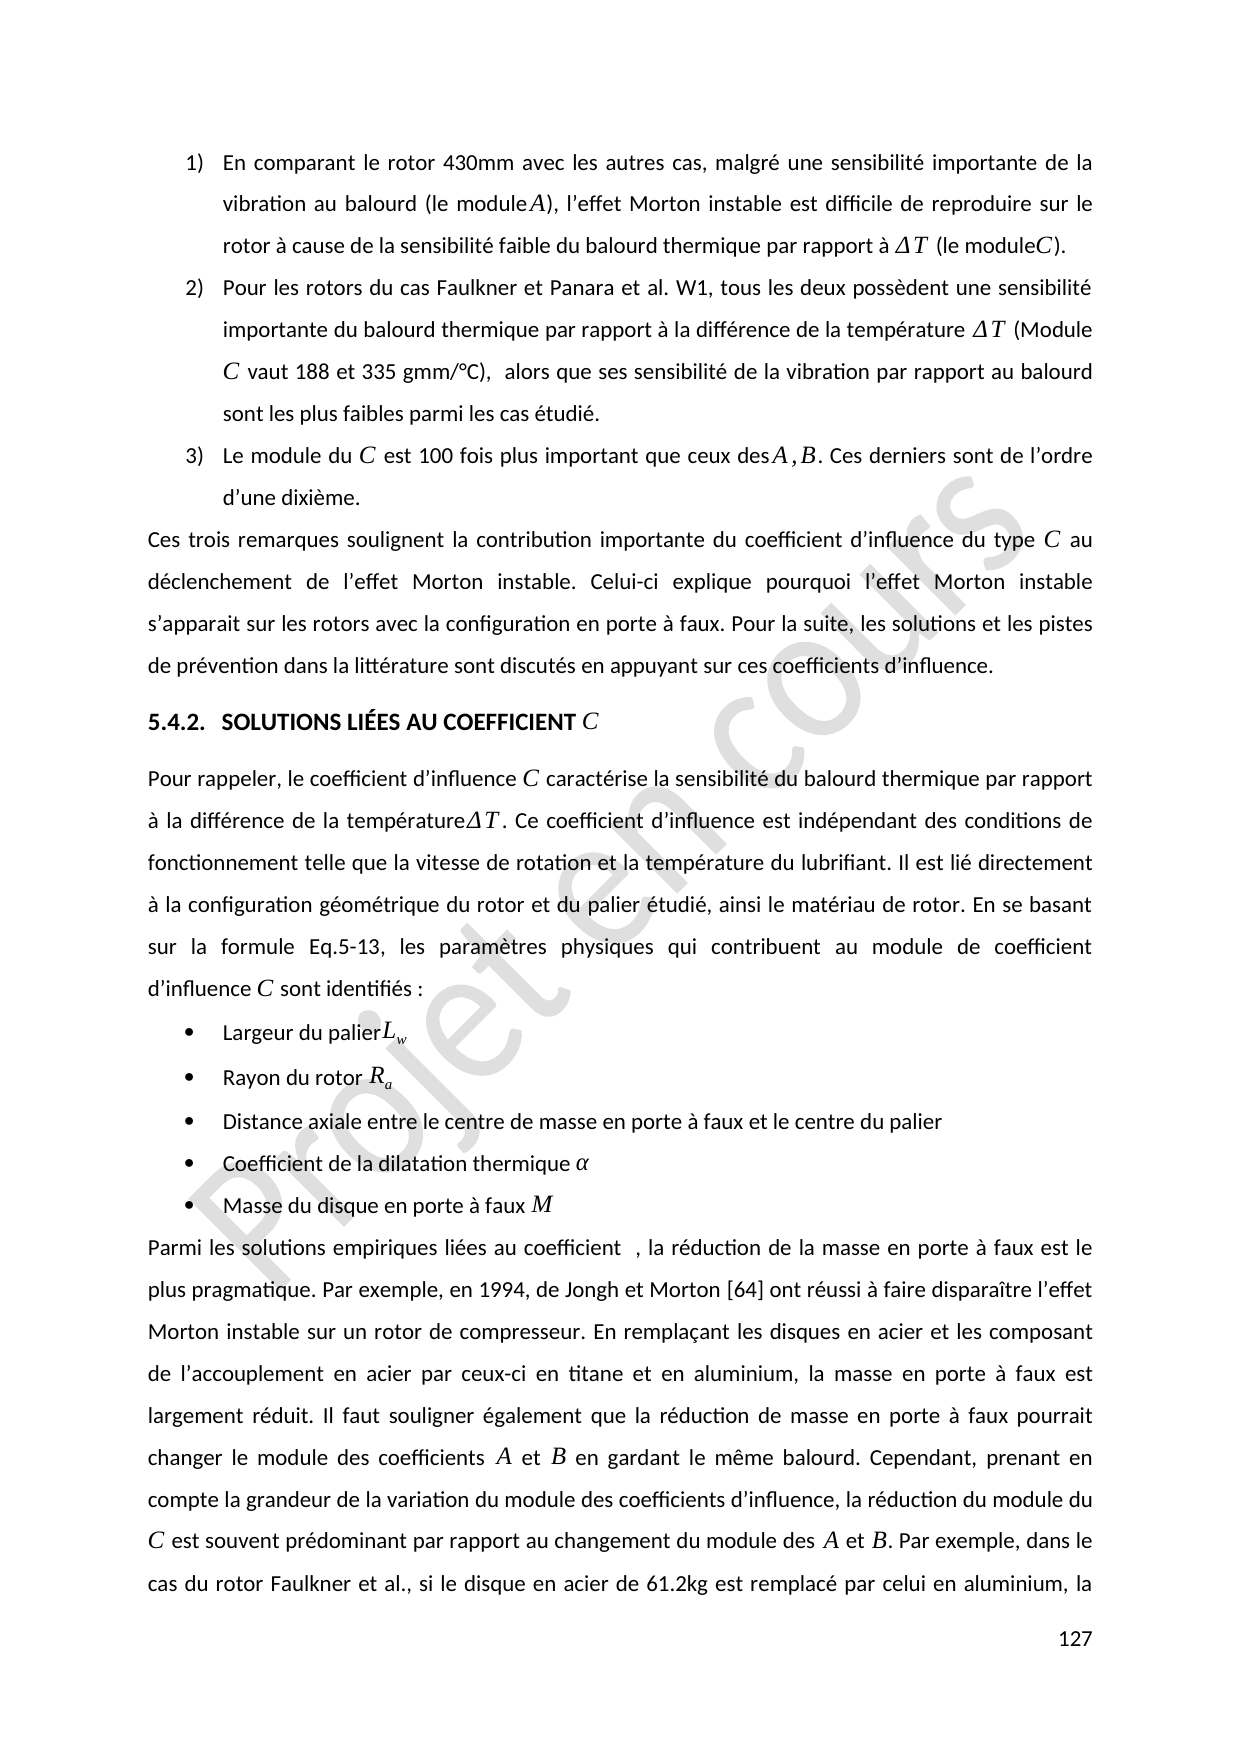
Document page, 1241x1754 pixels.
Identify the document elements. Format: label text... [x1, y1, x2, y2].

list Le module du est 100 fois plus important que ceux des. Ces derniers sont de l’ordre d’une dixième. [185, 441, 1093, 511]
list Pour les rotors du cas Faulkner et Panara et al. W1, tous les deux possèdent une sensibilité importante du balourd thermique par rapport à la différence de la température (Module vaut 188 et 335 gmm/°C), alors que ses sensibilité de la vibration par rapport au balourd sont les plus faibles parmi les cas étudié. [185, 273, 1093, 427]
list Masse du disque en porte à faux [185, 1191, 1093, 1219]
list En comparant le rotor 430mm avec les autres cas, malgré une sensibilité importante de la vibration au balourd (le module), l’effet Morton instable est difficile de reproduire sur le rotor à cause de la sensibilité faible du balourd thermique par rapport à (le module). [185, 148, 1093, 259]
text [148, 1233, 1093, 1597]
subtitle Solutions liées au coefficient [148, 706, 1093, 736]
list Rayon du rotor [185, 1062, 1093, 1093]
text Ces trois remarques soulignent la contribution importante du coefficient d’influence du type au déclenchement de l’effet Morton instable. Celui-ci explique pourquoi l’effet Morton instable s’apparait sur les rotors avec la configuration en porte à faux. Pour la suite, les solutions et les pistes de prévention dans la littérature sont discutés en appuyant sur ces coefficients d’influence. [148, 525, 1093, 679]
list Largeur du palier [185, 1016, 1093, 1048]
list Distance axiale entre le centre de masse en porte à faux et le centre du palier [185, 1107, 1093, 1135]
list Coefficient de la dilatation thermique [185, 1149, 1093, 1177]
text Pour rappeler, le coefficient d’influence caractérise la sensibilité du balourd thermique par rapport à la différence de la température. Ce coefficient d’influence est indépendant des conditions de fonctionnement telle que la vitesse de rotation et la température du lubrifiant. Il est lié directement à la configuration géométrique du rotor et du palier étudié, ainsi le matériau de rotor. En se basant sur la formule Eq.13, les paramètres physiques qui contribuent au module de coefficient d’influence sont identifiés : [148, 764, 1093, 1002]
